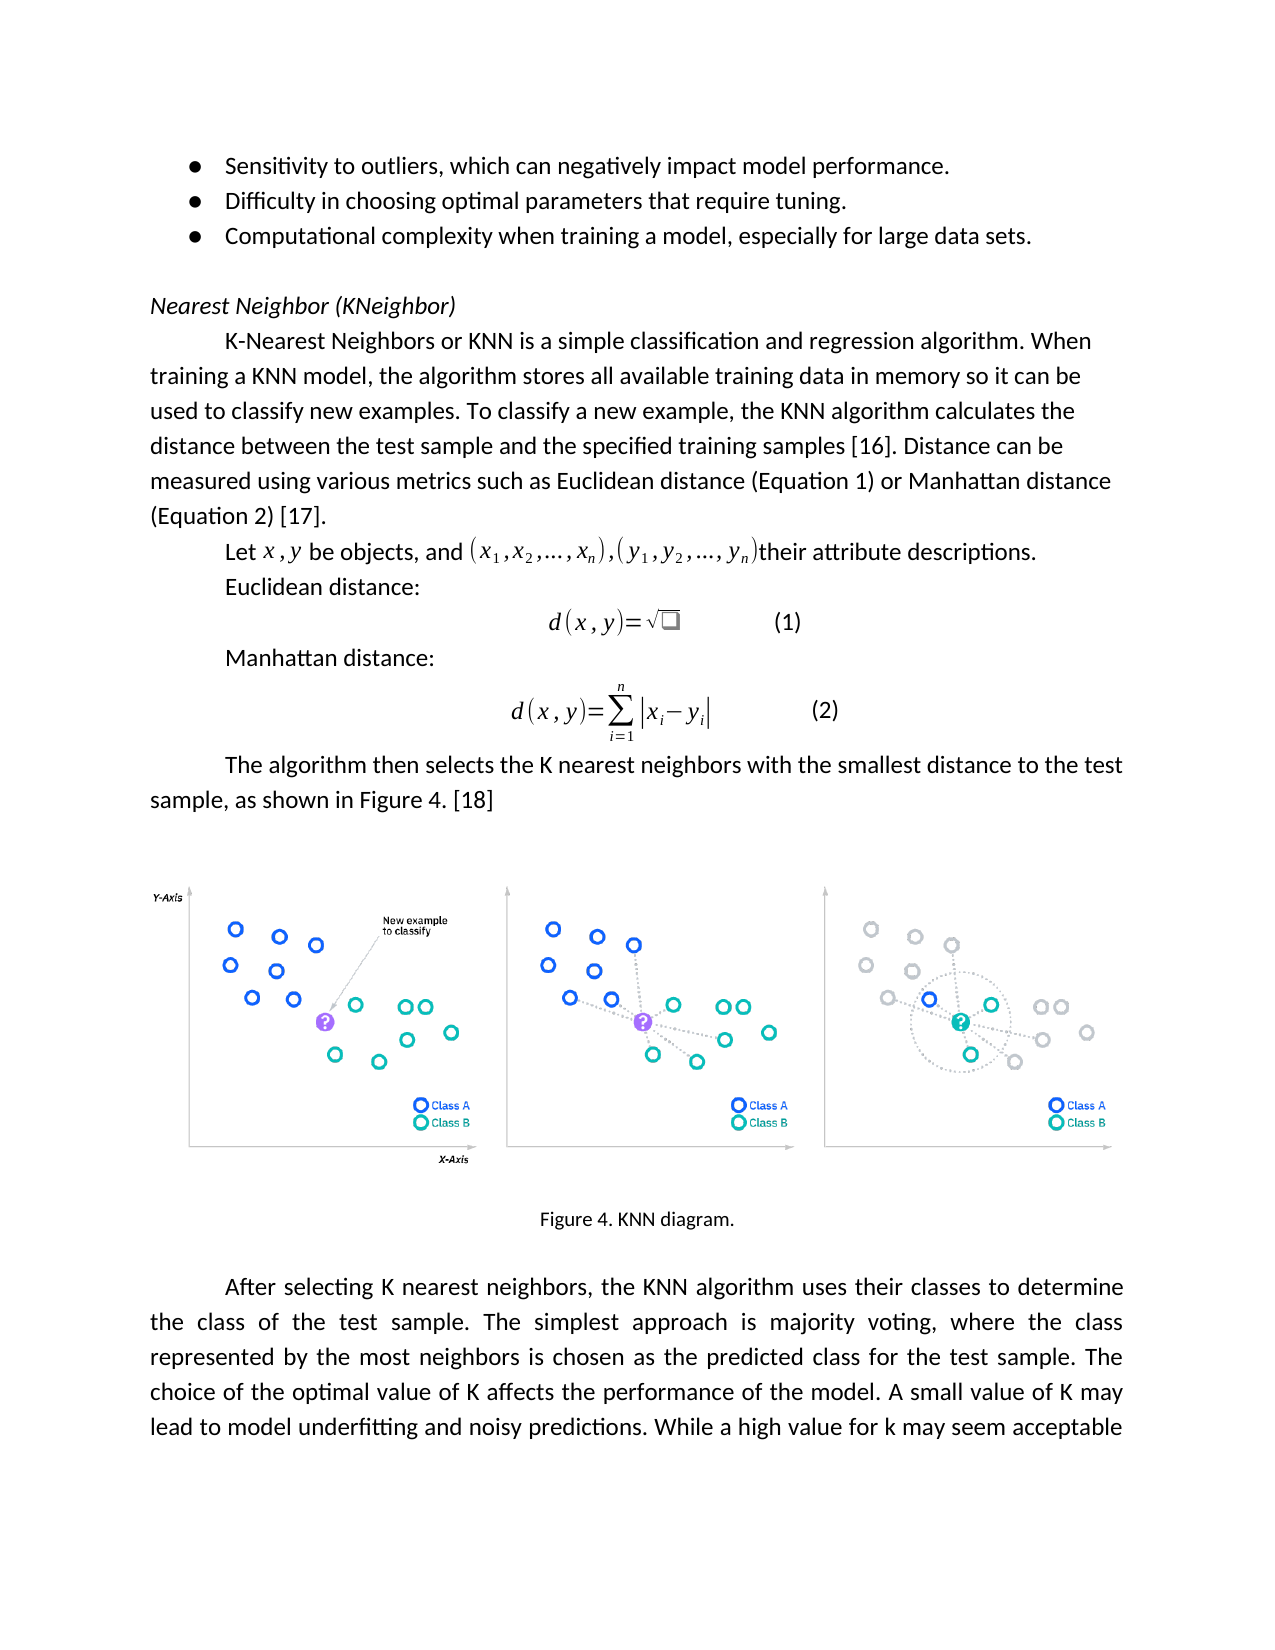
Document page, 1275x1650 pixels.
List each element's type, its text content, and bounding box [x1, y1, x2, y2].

text (1) [150, 606, 1125, 637]
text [150, 1271, 1125, 1441]
text The algorithm then selects the K nearest neighbors with the smallest distance to the test sample, as shown in Figure 4. [18] [150, 749, 1125, 814]
text (2) [150, 677, 1125, 744]
text Figure 4. KNN diagram. [150, 1207, 1125, 1232]
picture [150, 818, 1125, 1203]
list Computational complexity when training a model, especially for large data sets. [187, 220, 1125, 251]
text Nearest Neighbor (KNeighbor) [150, 290, 1125, 321]
text Manhattan distance: [150, 642, 1125, 672]
text Euclidean distance: [150, 571, 1125, 602]
text Let be objects, and their attribute descriptions. [150, 535, 1125, 567]
text K-Nearest Neighbors or KNN is a simple classification and regression algorithm. When training a KNN model, the algorithm stores all available training data in memory so it can be used to classify new examples. To classify a new example, the KNN algorithm calculates the distance between the test sample and the specified training samples [16]. Distance can be measured using various metrics such as Euclidean distance (Equation 1) or Manhattan distance (Equation 2) [17]. [150, 325, 1125, 531]
list Sensitivity to outliers, which can negatively impact model performance. [187, 150, 1125, 181]
list Difficulty in choosing optimal parameters that require tuning. [187, 185, 1125, 216]
